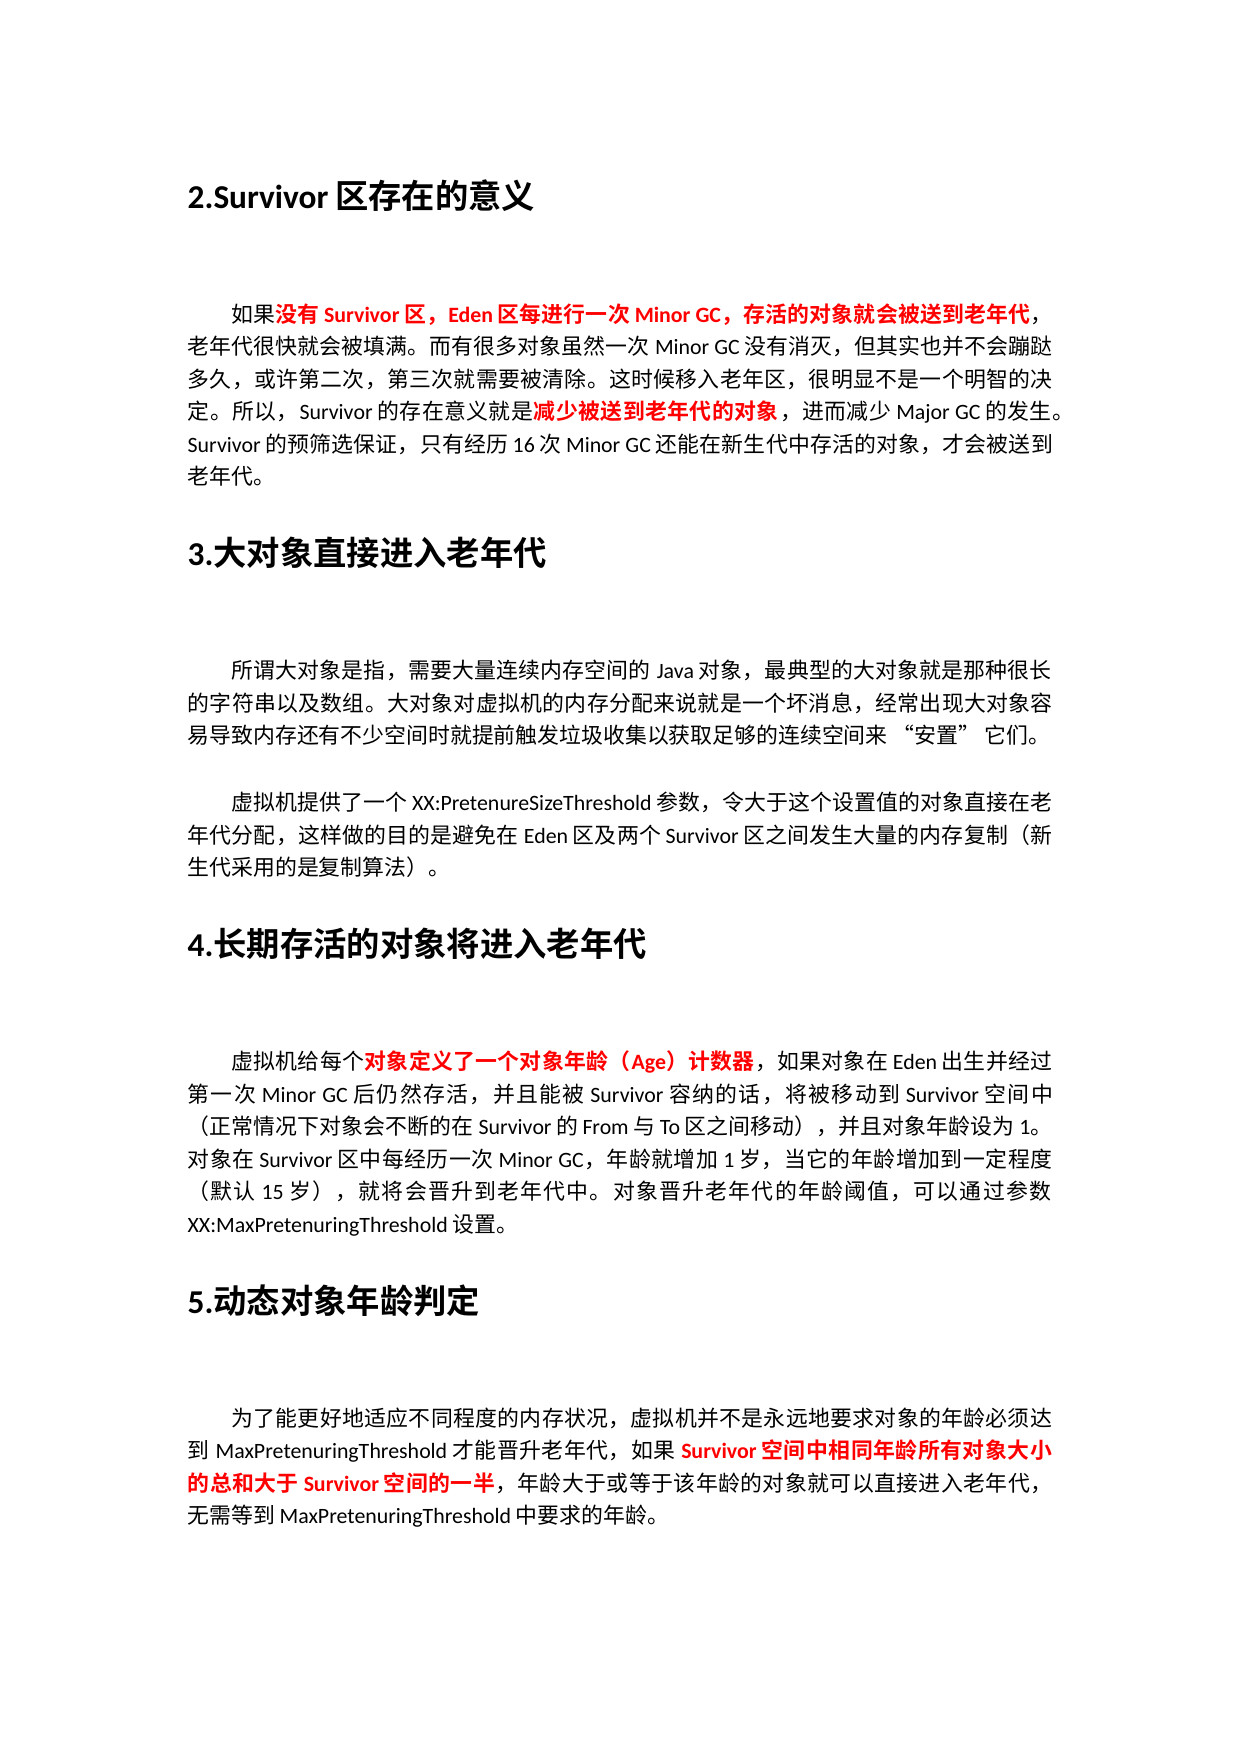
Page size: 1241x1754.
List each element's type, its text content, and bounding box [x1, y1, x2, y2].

subtitle 4.长期存活的对象将进入老年代 [187, 909, 1053, 974]
text 所谓大对象是指，需要大量连续内存空间的Java对象，最典型的大对象就是那种很长的字符串以及数组。大对象对虚拟机的内存分配来说就是一个坏消息，经常出现大对象容易导致内存还有不少空间时就提前触发垃圾收集以获取足够的连续空间来 “安置” 它们。 [187, 653, 1053, 751]
subtitle 3.大对象直接进入老年代 [187, 518, 1053, 583]
text 如果没有Survivor区，Eden区每进行一次Minor GC，存活的对象就会被送到老年代，老年代很快就会被填满。而有很多对象虽然一次Minor GC没有消灭，但其实也并不会蹦跶多久，或许第二次，第三次就需要被清除。这时候移入老年区，很明显不是一个明智的决定。所以，Survivor的存在意义就是减少被送到老年代的对象，进而减少Major GC的发生。Survivor的预筛选保证，只有经历16次Minor GC还能在新生代中存活的对象，才会被送到老年代。 [187, 296, 1053, 491]
text 虚拟机给每个对象定义了一个对象年龄（Age）计数器，如果对象在Eden出生并经过第一次Minor GC后仍然存活，并且能被Survivor容纳的话，将被移动到Survivor空间中（正常情况下对象会不断的在Survivor的From与To区之间移动），并且对象年龄设为1。对象在Survivor区中每经历一次Minor GC，年龄就增加1岁，当它的年龄增加到一定程度（默认15岁），就将会晋升到老年代中。对象晋升老年代的年龄阈值，可以通过参数 XX:MaxPretenuringThreshold 设置。 [187, 1044, 1053, 1239]
text 为了能更好地适应不同程度的内存状况，虚拟机并不是永远地要求对象的年龄必须达到 MaxPretenuringThreshold才能晋升老年代，如果Survivor空间中相同年龄所有对象大小的总和大于Survivor空间的一半，年龄大于或等于该年龄的对象就可以直接进入老年代，无需等到MaxPretenuringThreshold中要求的年龄。 [187, 1401, 1053, 1531]
text 虚拟机提供了一个XX:PretenureSizeThreshold参数，令大于这个设置值的对象直接在老年代分配，这样做的目的是避免在Eden区及两个Survivor区之间发生大量的内存复制（新生代采用的是复制算法）。 [187, 785, 1053, 882]
subtitle 5.动态对象年龄判定 [187, 1266, 1053, 1331]
subtitle 2.Survivor区存在的意义 [187, 162, 1053, 227]
